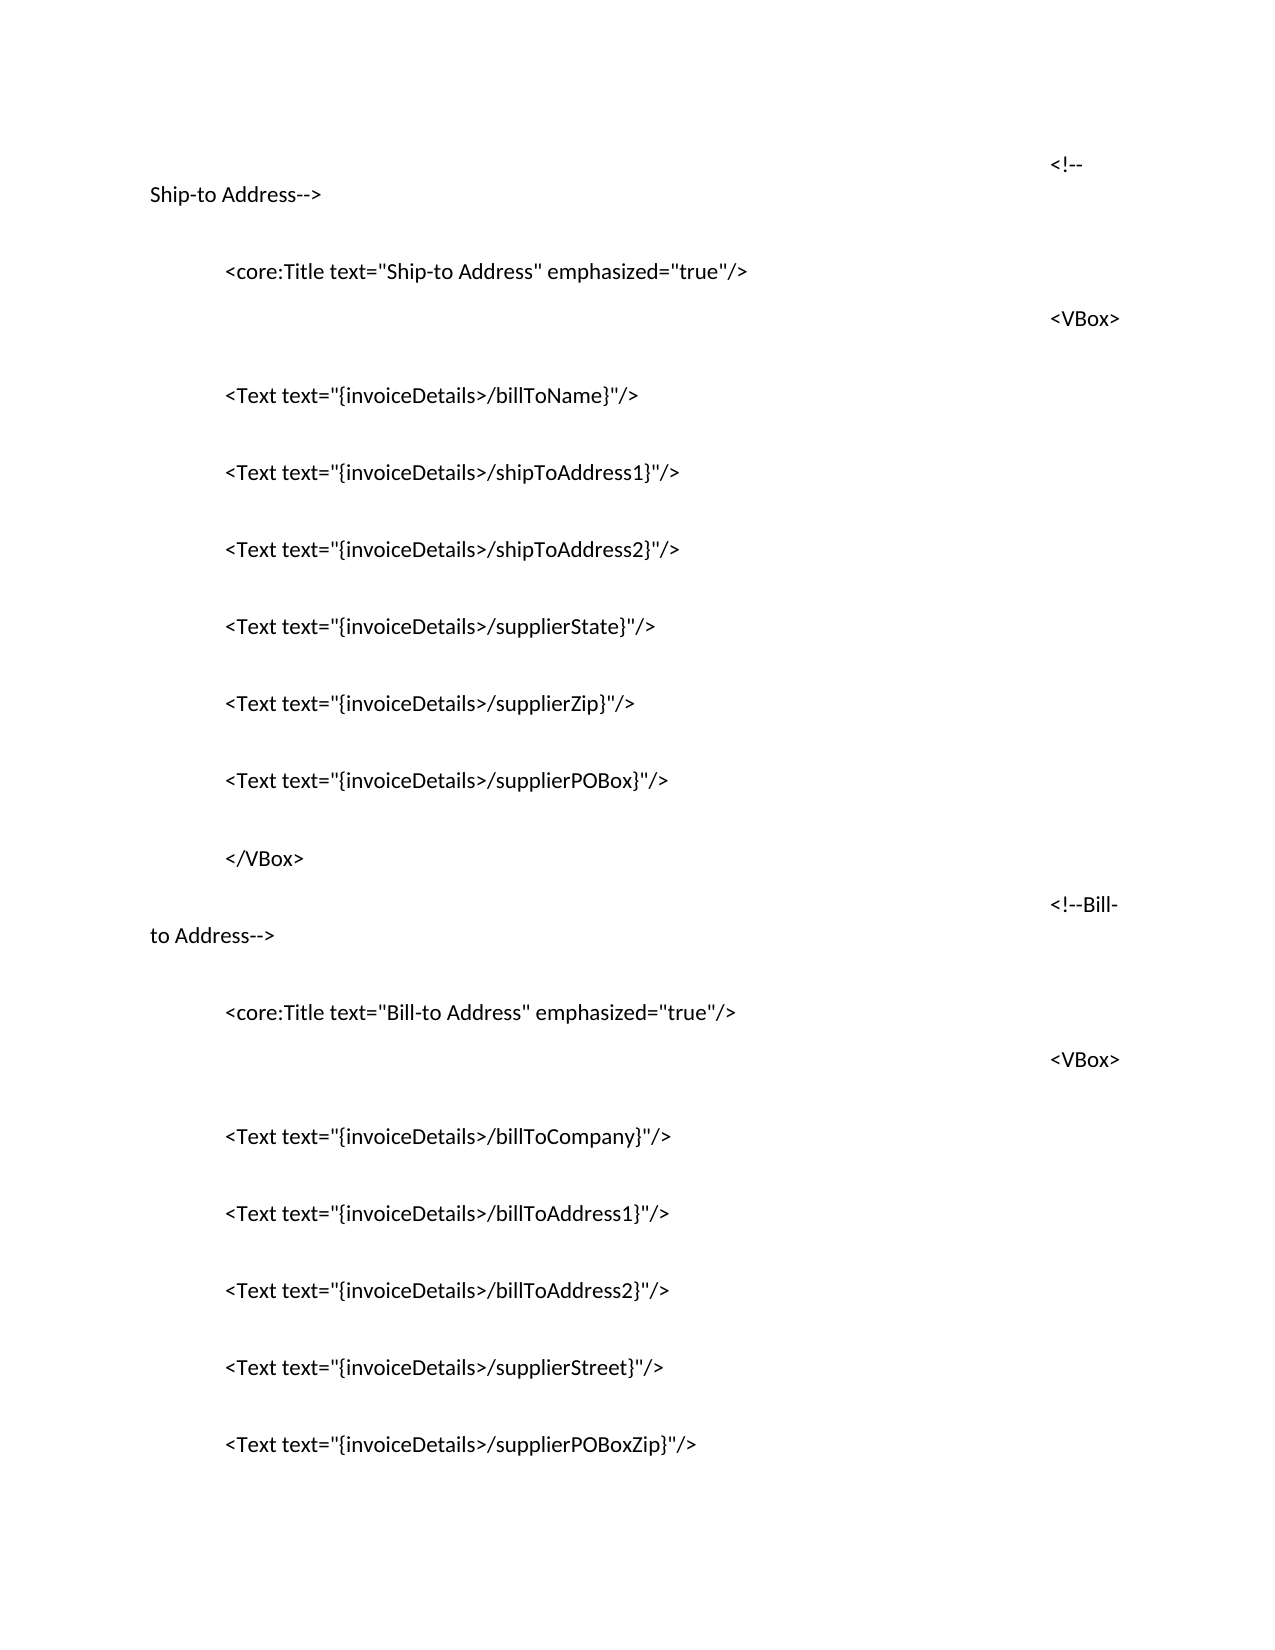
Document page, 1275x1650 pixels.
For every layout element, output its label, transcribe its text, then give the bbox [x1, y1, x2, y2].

text <Text text="{invoiceDetails>/supplierPOBoxZip}"/> [150, 1400, 1125, 1458]
text <Text text="{invoiceDetails>/billToName}"/> [150, 351, 1125, 409]
text <!--Ship-to Address--> [150, 150, 1125, 208]
text <VBox> [150, 1045, 1125, 1073]
text <!--Bill-to Address--> [150, 891, 1125, 949]
text <VBox> [150, 304, 1125, 332]
text <core:Title text="Ship-to Address" emphasized="true"/> [150, 227, 1125, 285]
text <Text text="{invoiceDetails>/billToAddress2}"/> [150, 1246, 1125, 1304]
text <Text text="{invoiceDetails>/supplierStreet}"/> [150, 1323, 1125, 1381]
text <core:Title text="Bill-to Address" emphasized="true"/> [150, 968, 1125, 1026]
text </VBox> [150, 813, 1125, 872]
text <Text text="{invoiceDetails>/supplierPOBox}"/> [150, 736, 1125, 795]
text <Text text="{invoiceDetails>/shipToAddress2}"/> [150, 505, 1125, 563]
text <Text text="{invoiceDetails>/supplierState}"/> [150, 582, 1125, 641]
text <Text text="{invoiceDetails>/supplierZip}"/> [150, 659, 1125, 718]
text <Text text="{invoiceDetails>/billToAddress1}"/> [150, 1169, 1125, 1227]
text <Text text="{invoiceDetails>/billToCompany}"/> [150, 1092, 1125, 1150]
text <Text text="{invoiceDetails>/shipToAddress1}"/> [150, 428, 1125, 486]
